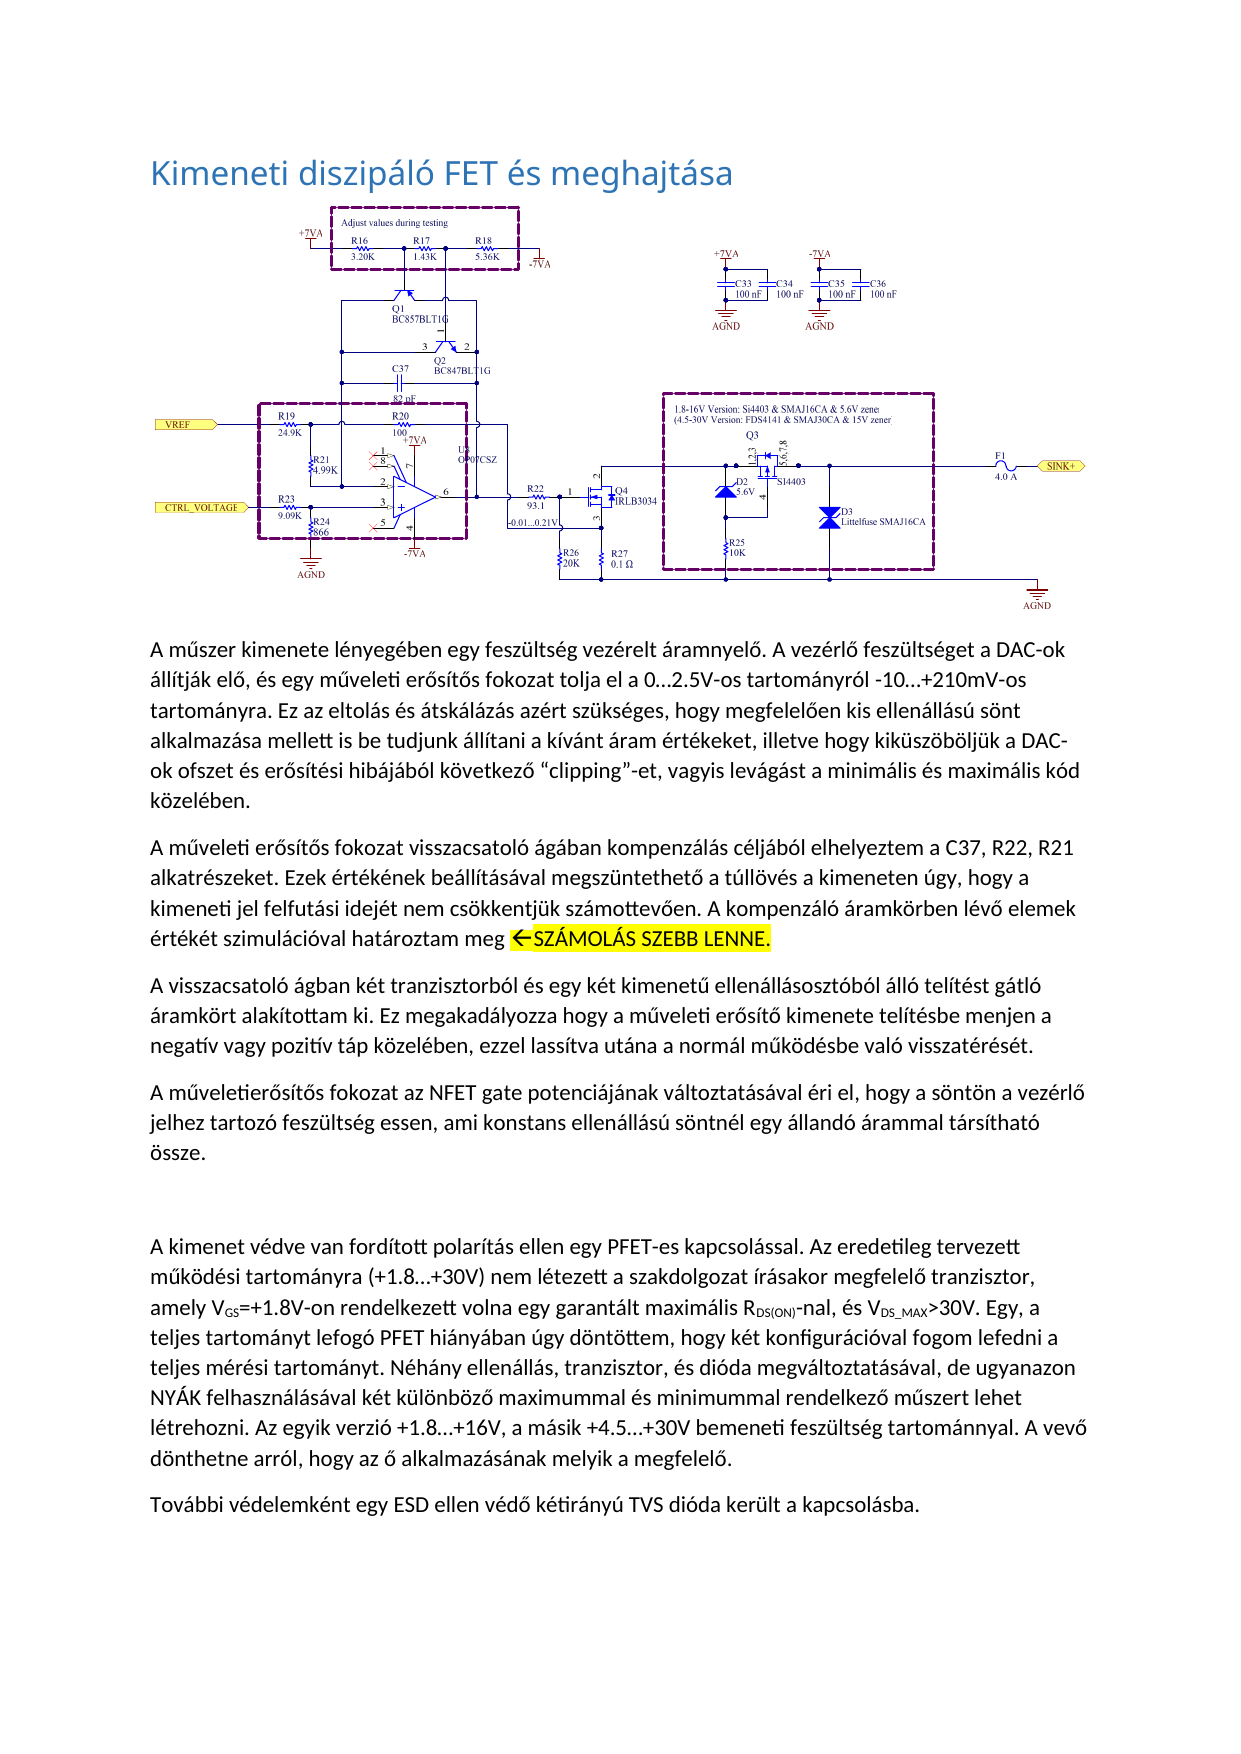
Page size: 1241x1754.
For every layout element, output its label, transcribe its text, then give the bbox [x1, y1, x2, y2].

text A visszacsatoló ágban két tranzisztorból és egy két kimenetű ellenállásosztóból álló telítést gátló áramkört alakítottam ki. Ez megakadályozza hogy a műveleti erősítő kimenete telítésbe menjen a negatív vagy pozitív táp közelében, ezzel lassítva utána a normál működésbe való visszatérését. [150, 971, 1090, 1059]
text A műveleti erősítős fokozat visszacsatoló ágában kompenzálás céljából elhelyeztem a C37, R22, R21 alkatrészeket. Ezek értékének beállításával megszüntethető a túllövés a kimeneten úgy, hogy a kimeneti jel felfutási idejét nem csökkentjük számottevően. A kompenzáló áramkörben lévő elemek értékét szimulációval határoztam meg SZÁMOLÁS SZEBB LENNE. [150, 833, 1090, 952]
subtitle Kimeneti diszipáló FET és meghajtása [150, 150, 1090, 195]
text További védelemként egy ESD ellen védő kétirányú TVS dióda került a kapcsolásba. [150, 1491, 1090, 1519]
text A kimenet védve van fordított polarítás ellen egy PFET-es kapcsolással. Az eredetileg tervezett működési tartományra (+1.8…+30V) nem létezett a szakdolgozat írásakor megfelelő tranzisztor, amely VGS=+1.8V-on rendelkezett volna egy garantált maximális RDS(ON)-nal, és VDS_MAX>30V. Egy, a teljes tartományt lefogó PFET hiányában úgy döntöttem, hogy két konfigurációval fogom lefedni a teljes mérési tartományt. Néhány ellenállás, tranzisztor, és dióda megváltoztatásával, de ugyanazon NYÁK felhasználásával két különböző maximummal és minimummal rendelkező műszert lehet létrehozni. Az egyik verzió +1.8…+16V, a másik +4.5…+30V bemeneti feszültség tartománnyal. A vevő dönthetne arról, hogy az ő alkalmazásának melyik a megfelelő. [150, 1232, 1090, 1472]
text A műszer kimenete lényegében egy feszültség vezérelt áramnyelő. A vezérlő feszültséget a DAC-ok állítják elő, és egy műveleti erősítős fokozat tolja el a 0…2.5V-os tartományról -10…+210mV-os tartományra. Ez az eltolás és átskálázás azért szükséges, hogy megfelelően kis ellenállású sönt alkalmazása mellett is be tudjunk állítani a kívánt áram értékeket, illetve hogy kiküszöböljük a DAC-ok ofszet és erősítési hibájából következő “clipping”-et, vagyis levágást a minimális és maximális kód közelében. [150, 635, 1090, 814]
text A műveletierősítős fokozat az NFET gate potenciájának változtatásával éri el, hogy a söntön a vezérlő jelhez tartozó feszültség essen, ami konstans ellenállású söntnél egy állandó árammal társítható össze. [150, 1078, 1090, 1167]
